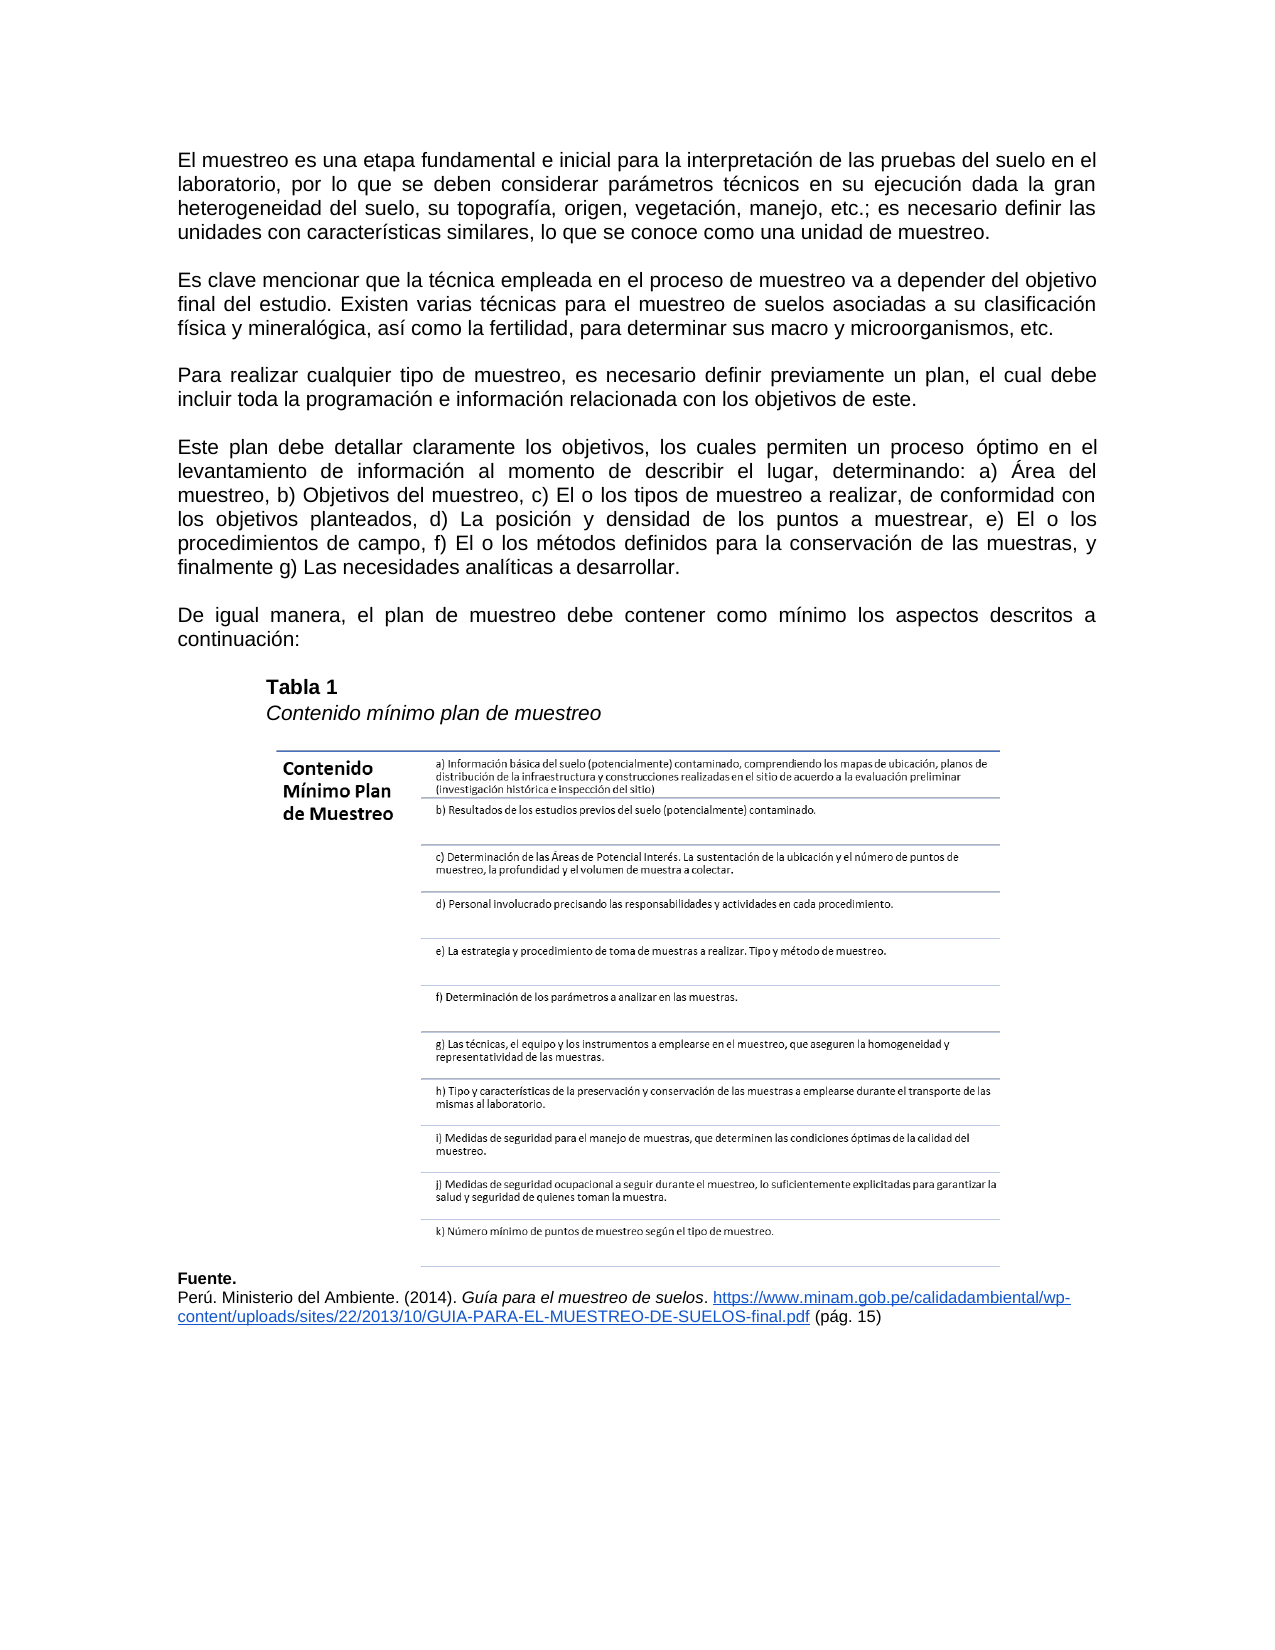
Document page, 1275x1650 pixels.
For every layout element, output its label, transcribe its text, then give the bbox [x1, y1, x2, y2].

text Es clave mencionar que la técnica empleada en el proceso de muestreo va a depender del objetivo final del estudio. Existen varias técnicas para el muestreo de suelos asociadas a su clasificación física y mineralógica, así como la fertilidad, para determinar sus macro y microorganismos, etc. [177, 267, 1098, 339]
text Para realizar cualquier tipo de muestreo, es necesario definir previamente un plan, el cual debe incluir toda la programación e información relacionada con los objetivos de este. [177, 363, 1098, 411]
text El muestreo es una etapa fundamental e inicial para la interpretación de las pruebas del suelo en el laboratorio, por lo que se deben considerar parámetros técnicos en su ejecución dada la gran heterogeneidad del suelo, su topografía, origen, vegetación, manejo, etc.; es necesario definir las unidades con características similares, lo que se conoce como una unidad de muestreo. [177, 148, 1098, 243]
picture [269, 748, 1006, 1269]
text Tabla 1 [266, 675, 1098, 699]
text Fuente. [177, 1268, 1098, 1288]
text Perú. Ministerio del Ambiente. (2014). Guía para el muestreo de suelos. https://www.minam.gob.pe/calidadambiental/wp-content/uploads/sites/22/2013/10/GUIA-PARA-EL-MUESTREO-DE-SUELOS-final.pdf (pág. 15) [177, 1288, 1098, 1326]
text Contenido mínimo plan de muestreo [266, 699, 1098, 725]
text De igual manera, el plan de muestreo debe contener como mínimo los aspectos descritos a continuación: [177, 603, 1098, 651]
text Este plan debe detallar claramente los objetivos, los cuales permiten un proceso óptimo en el levantamiento de información al momento de describir el lugar, determinando: a) Área del muestreo, b) Objetivos del muestreo, c) El o los tipos de muestreo a realizar, de conformidad con los objetivos planteados, d) La posición y densidad de los puntos a muestrear, e) El o los procedimientos de campo, f) El o los métodos definidos para la conservación de las muestras, y finalmente g) Las necesidades analíticas a desarrollar. [177, 435, 1098, 579]
